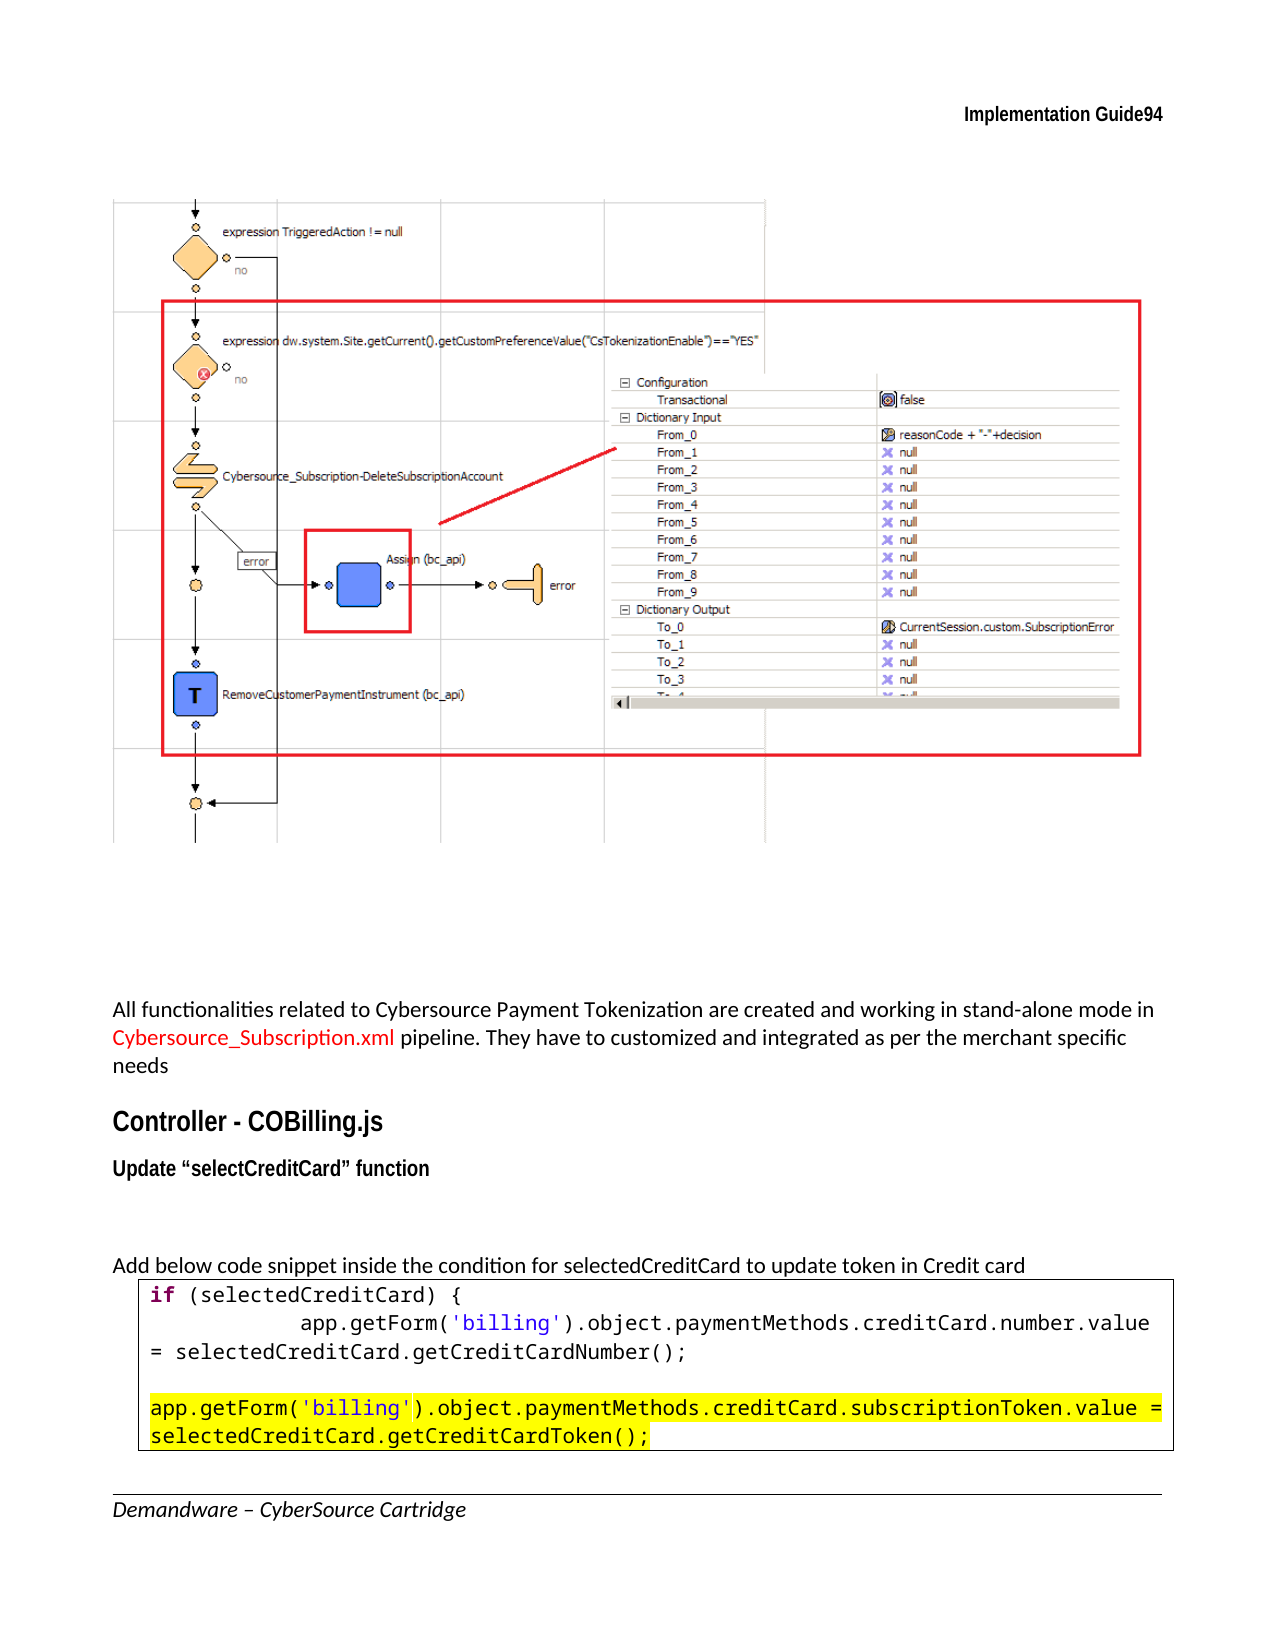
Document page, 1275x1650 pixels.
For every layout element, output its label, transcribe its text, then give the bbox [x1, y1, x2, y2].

picture [112, 198, 1161, 855]
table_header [139, 1280, 1173, 1450]
subtitle Controller - COBilling.js [112, 1104, 1162, 1138]
text All functionalities related to Cybersource Payment Tokenization are created and working in stand-alone mode in Cybersource_Subscription.xml pipeline. They have to customized and integrated as per the merchant specific needs [112, 995, 1162, 1079]
subtitle Update “selectCreditCard” function [112, 1155, 1162, 1181]
text Add below code snippet inside the condition for selectedCreditCard to update token in Credit card [112, 1251, 1162, 1279]
